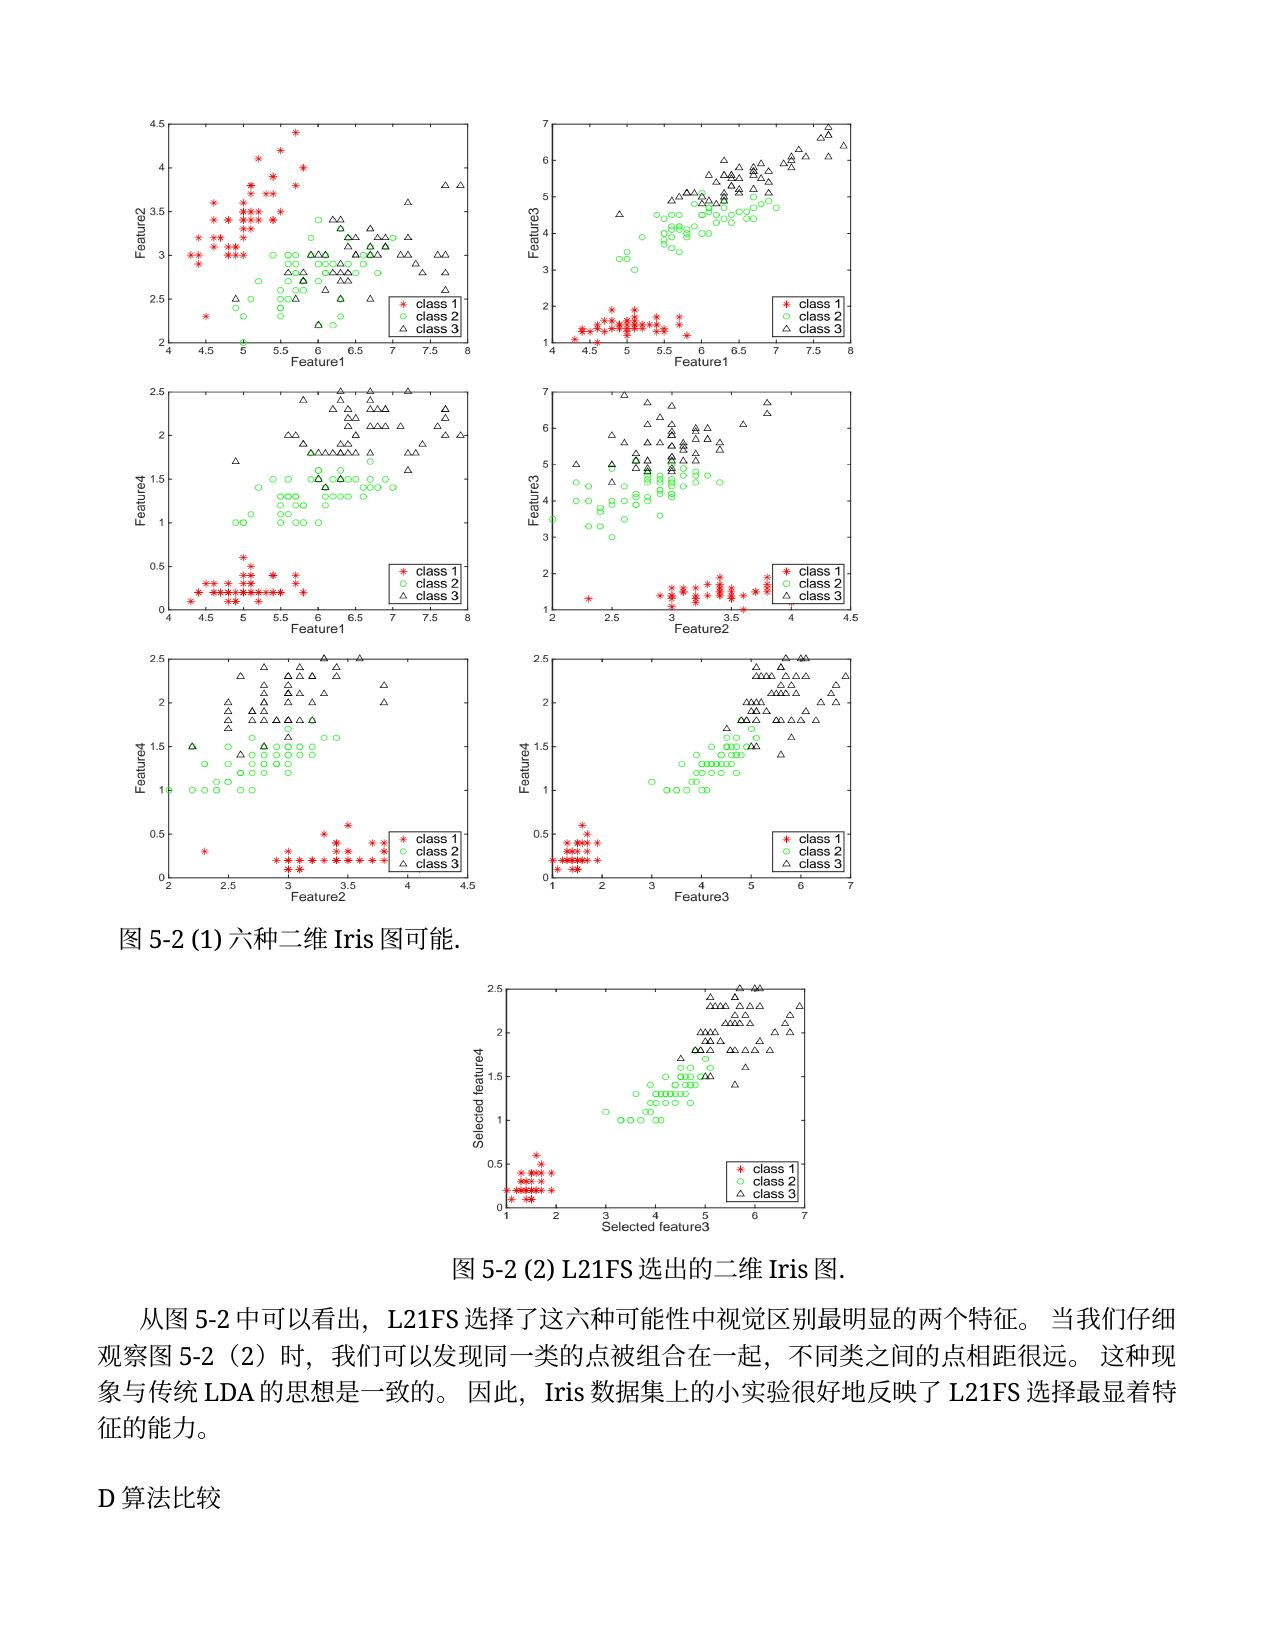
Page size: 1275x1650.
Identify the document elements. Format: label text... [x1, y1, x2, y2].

text 图5-2 (2) L21FS选出的二维Iris图. [97, 1250, 1177, 1286]
text 图5-2 (1) 六种二维Iris图可能. [97, 920, 1177, 956]
text D算法比较 [97, 1478, 1177, 1514]
text 从图5-2中可以看出，L21FS选择了这六种可能性中视觉区别最明显的两个特征。 当我们仔细观察图5-2（2）时，我们可以发现同一类的点被组合在一起，不同类之间的点相距很远。 这种现象与传统LDA的思想是一致的。 因此，Iris数据集上的小实验很好地反映了L21FS选择最显着特征的能力。 [97, 1300, 1177, 1444]
